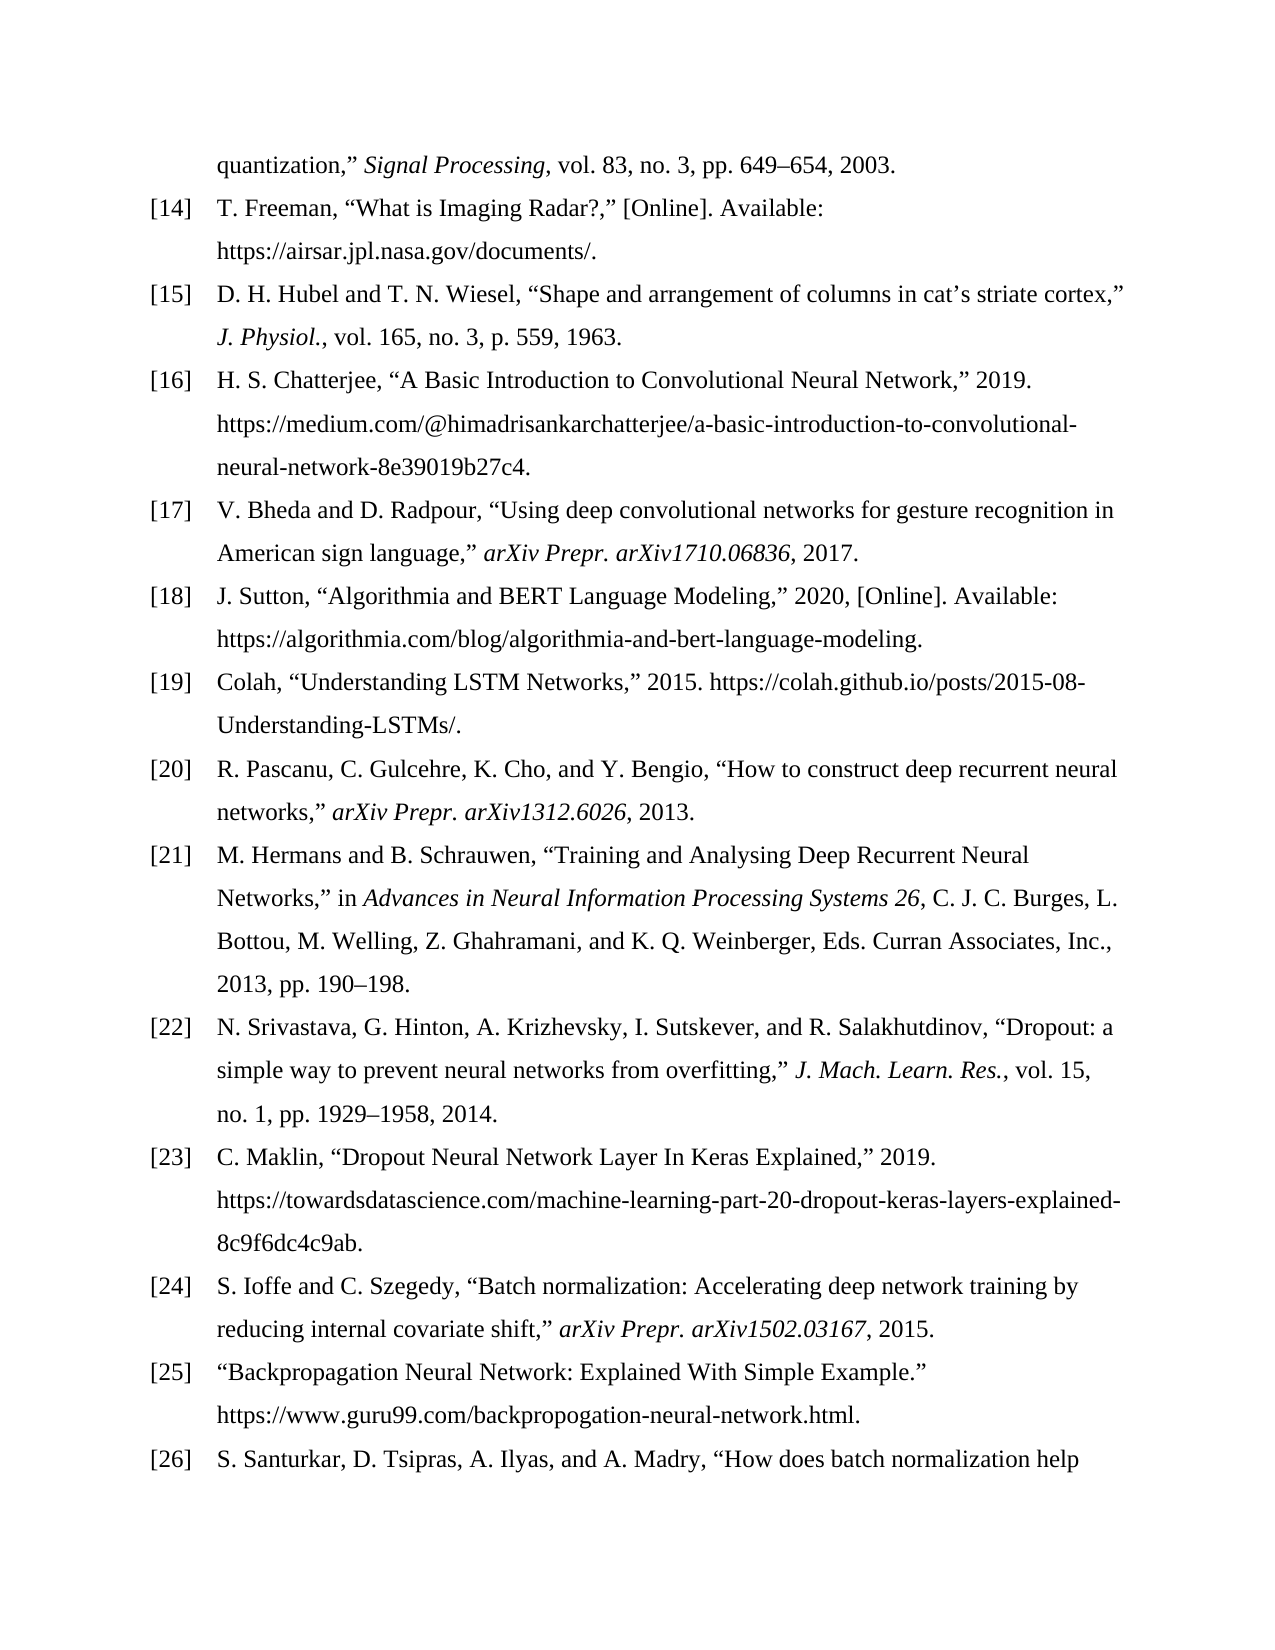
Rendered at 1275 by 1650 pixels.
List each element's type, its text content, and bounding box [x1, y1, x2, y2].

text [19] Colah, “Understanding LSTM Networks,” 2015. https://colah.github.io/posts/2015-08-Understanding-LSTMs/. [150, 667, 1125, 739]
text [21] M. Hermans and B. Schrauwen, “Training and Analysing Deep Recurrent Neural Networks,” in Advances in Neural Information Processing Systems 26, C. J. C. Burges, L. Bottou, M. Welling, Z. Ghahramani, and K. Q. Weinberger, Eds. Curran Associates, Inc., 2013, pp. 190–198. [150, 840, 1125, 998]
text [150, 150, 1125, 179]
text [16] H. S. Chatterjee, “A Basic Introduction to Convolutional Neural Network,” 2019. https://medium.com/@himadrisankarchatterjee/a-basic-introduction-to-convolutional-neural-network-8e39019b27c4. [150, 366, 1125, 481]
text [23] C. Maklin, “Dropout Neural Network Layer In Keras Explained,” 2019. https://towardsdatascience.com/machine-learning-part-20-dropout-keras-layers-explained-8c9f6dc4c9ab. [150, 1142, 1125, 1257]
text [24] S. Ioffe and C. Szegedy, “Batch normalization: Accelerating deep network training by reducing internal covariate shift,” arXiv Prepr. arXiv1502.03167, 2015. [150, 1271, 1125, 1343]
text [15] D. H. Hubel and T. N. Wiesel, “Shape and arrangement of columns in cat’s striate cortex,” J. Physiol., vol. 165, no. 3, p. 559, 1963. [150, 279, 1125, 351]
text [25] “Backpropagation Neural Network: Explained With Simple Example.” https://www.guru99.com/backpropogation-neural-network.html. [150, 1357, 1125, 1429]
text [17] V. Bheda and D. Radpour, “Using deep convolutional networks for gesture recognition in American sign language,” arXiv Prepr. arXiv1710.06836, 2017. [150, 495, 1125, 567]
text [18] J. Sutton, “Algorithmia and BERT Language Modeling,” 2020, [Online]. Available: https://algorithmia.com/blog/algorithmia-and-bert-language-modeling. [150, 581, 1125, 653]
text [150, 1444, 1125, 1472]
text [22] N. Srivastava, G. Hinton, A. Krizhevsky, I. Sutskever, and R. Salakhutdinov, “Dropout: a simple way to prevent neural networks from overfitting,” J. Mach. Learn. Res., vol. 15, no. 1, pp. 1929–1958, 2014. [150, 1012, 1125, 1127]
text [14] T. Freeman, “What is Imaging Radar?,” [Online]. Available: https://airsar.jpl.nasa.gov/documents/. [150, 193, 1125, 265]
text [20] R. Pascanu, C. Gulcehre, K. Cho, and Y. Bengio, “How to construct deep recurrent neural networks,” arXiv Prepr. arXiv1312.6026, 2013. [150, 754, 1125, 826]
